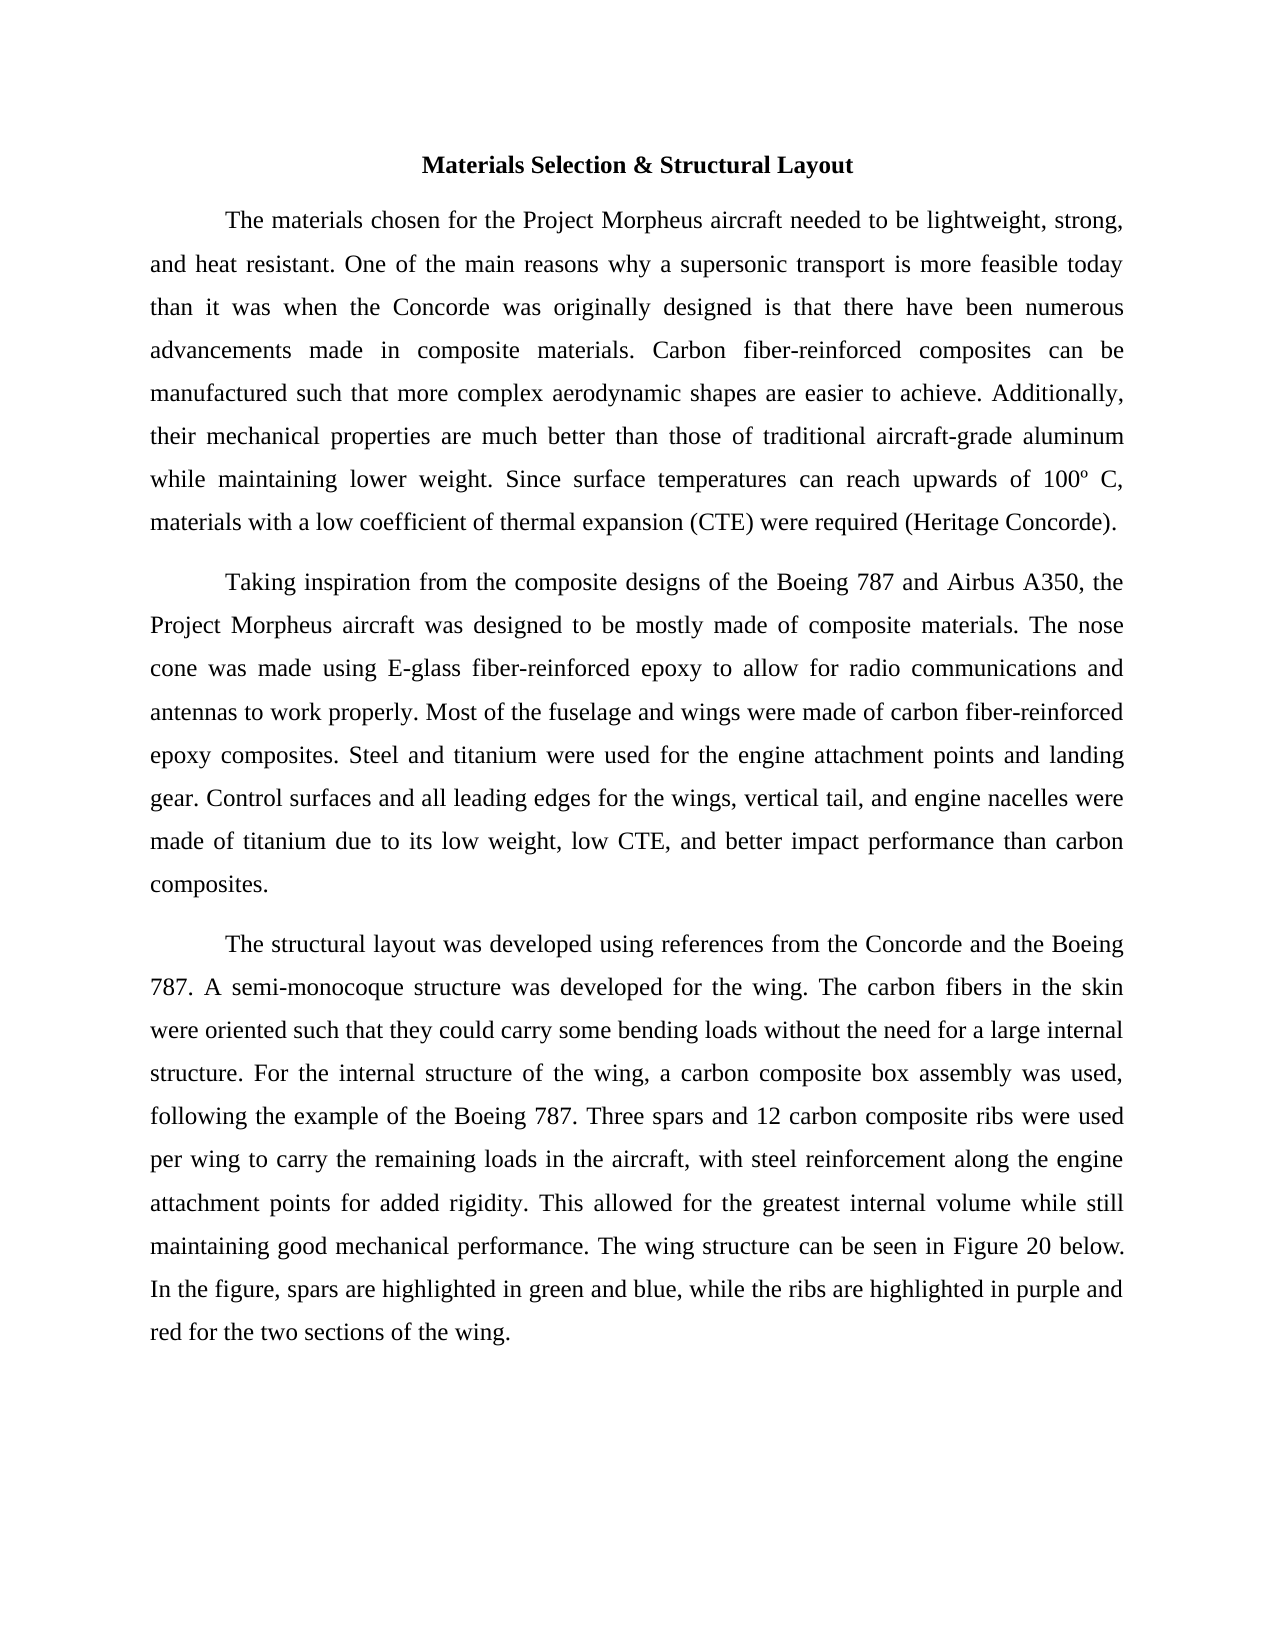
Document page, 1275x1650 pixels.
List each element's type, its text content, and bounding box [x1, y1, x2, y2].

text The materials chosen for the Project Morpheus aircraft needed to be lightweight, strong, and heat resistant. One of the main reasons why a supersonic transport is more feasible today than it was when the Concorde was originally designed is that there have been numerous advancements made in composite materials. Carbon fiber-reinforced composites can be manufactured such that more complex aerodynamic shapes are easier to achieve. Additionally, their mechanical properties are much better than those of traditional aircraft-grade aluminum while maintaining lower weight. Since surface temperatures can reach upwards of 100º C, materials with a low coefficient of thermal expansion (CTE) were required. [150, 206, 1125, 536]
text Taking inspiration from the composite designs of the Boeing 787 and Airbus A350, the Project Morpheus aircraft was designed to be mostly made of composite materials. The nose cone was made using E-glass fiber-reinforced epoxy to allow for radio communications and antennas to work properly. Most of the fuselage and wings were made of carbon fiber-reinforced epoxy composites. Steel and titanium were used for the engine attachment points and landing gear. Control surfaces and all leading edges for the wings, vertical tail, and engine nacelles were made of titanium due to its low weight, low CTE, and better impact performance than carbon composites. [150, 567, 1125, 898]
text The structural layout was developed using references from the Concorde and the Boeing 787. A semi-monocoque structure was developed for the wing. The carbon fibers in the skin were oriented such that they could carry some bending loads without the need for a large internal structure. For the internal structure of the wing, a carbon composite box assembly was used, following the example of the Boeing 787. Three spars and 12 carbon composite ribs were used per wing to carry the remaining loads in the aircraft, with steel reinforcement along the engine attachment points for added rigidity. This allowed for the greatest internal volume while still maintaining good mechanical performance. The wing structure can be seen in Figure 20 below. In the figure, spars are highlighted in green and blue, while the ribs are highlighted in purple and red for the two sections of the wing. [150, 929, 1125, 1346]
subtitle Materials Selection & Structural Layout [150, 150, 1125, 179]
